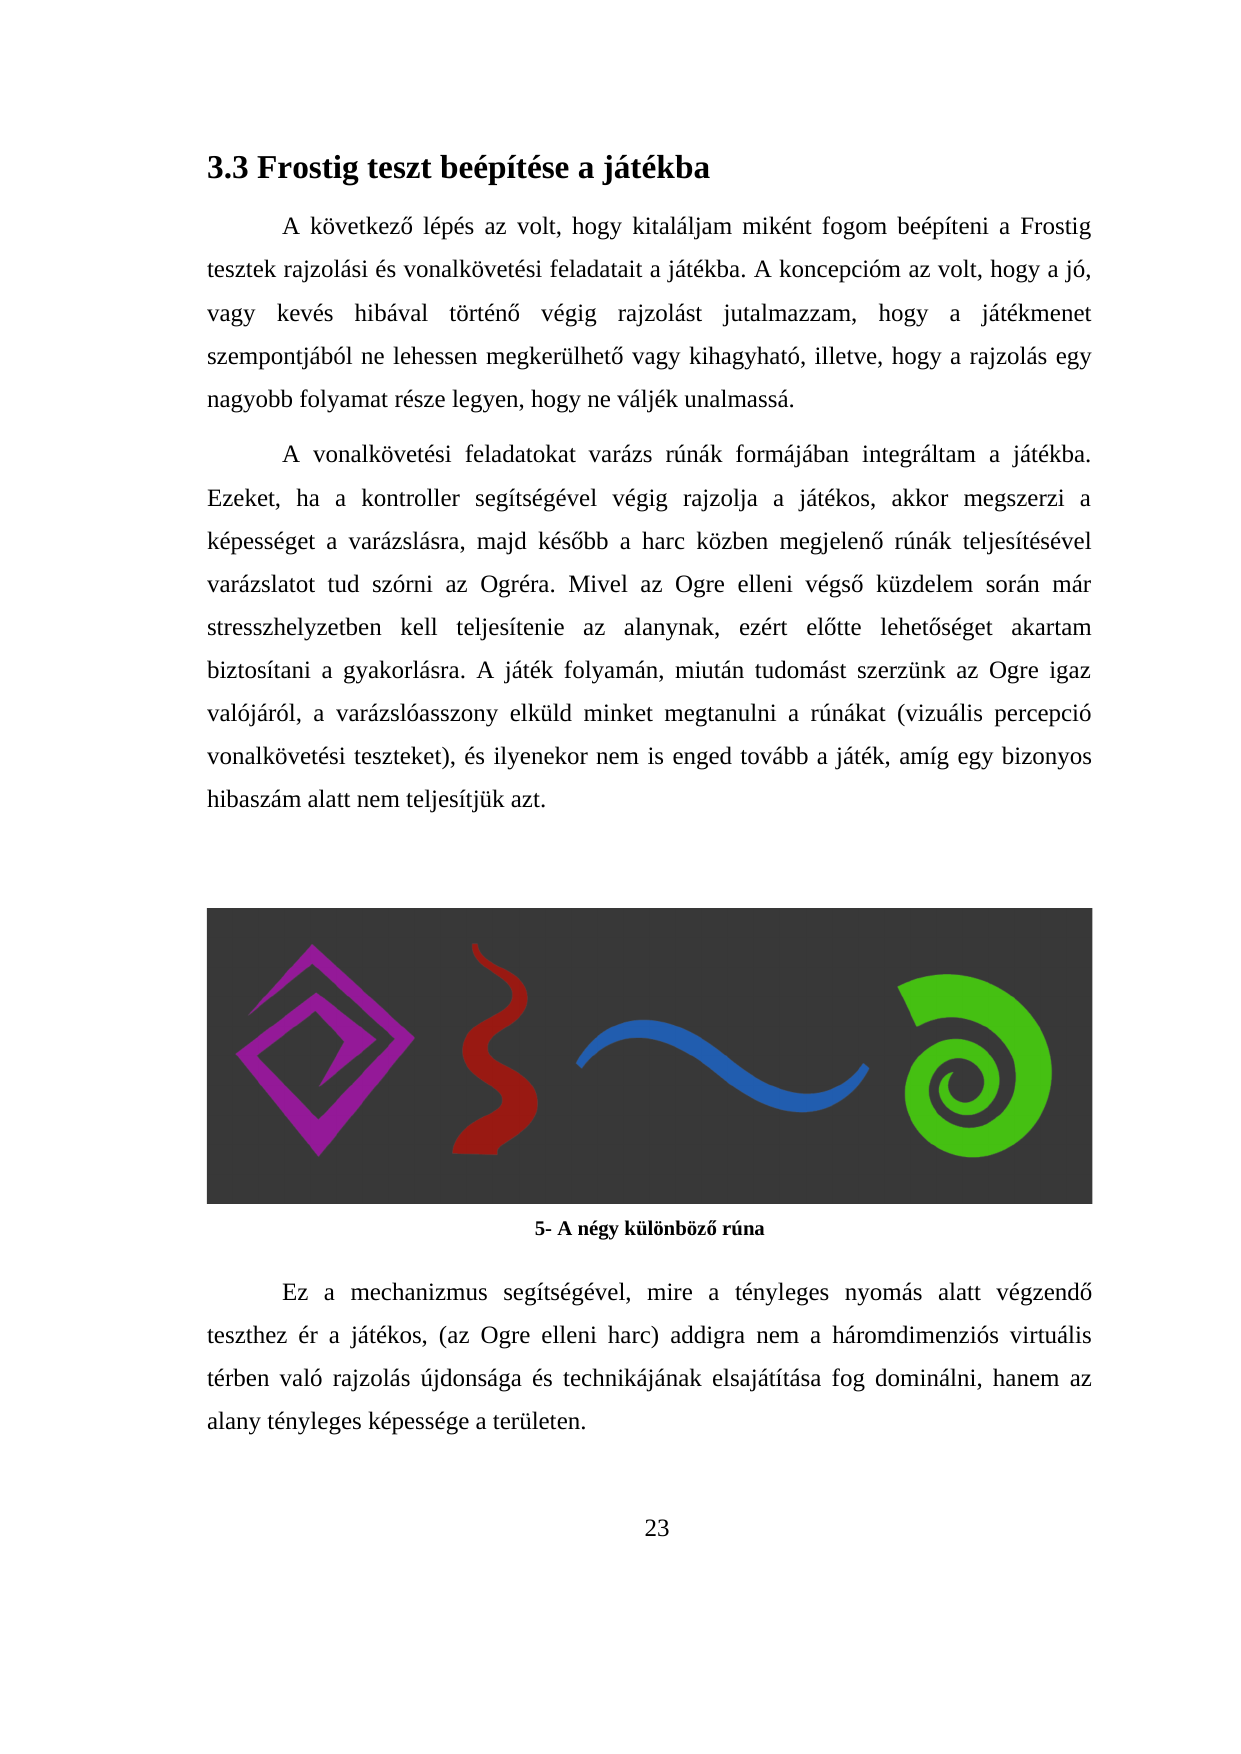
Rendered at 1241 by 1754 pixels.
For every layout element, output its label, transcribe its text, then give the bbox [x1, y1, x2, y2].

subtitle Frostig teszt beépítése a játékba [207, 148, 1092, 186]
text Ez a mechanizmus segítségével, mire a tényleges nyomás alatt végzendő teszthez ér a játékos, (az Ogre elleni harc) addigra nem a háromdimenziós virtuális térben való rajzolás újdonsága és technikájának elsajátítása fog dominálni, hanem az alany tényleges képessége a területen. [207, 1277, 1092, 1435]
text A következő lépés az volt, hogy kitaláljam miként fogom beépíteni a Frostig tesztek rajzolási és vonalkövetési feladatait a játékba. A koncepcióm az volt, hogy a jó, vagy kevés hibával történő végig rajzolást jutalmazzam, hogy a játékmenet szempontjából ne lehessen megkerülhető vagy kihagyható, illetve, hogy a rajzolás egy nagyobb folyamat része legyen, hogy ne váljék unalmassá. [207, 211, 1092, 413]
text A vonalkövetési feladatokat varázs rúnák formájában integráltam a játékba. Ezeket, ha a kontroller segítségével végig rajzolja a játékos, akkor megszerzi a képességet a varázslásra, majd később a harc közben megjelenő rúnák teljesítésével varázslatot tud szórni az Ogréra. Mivel az Ogre elleni végső küzdelem során már stresszhelyzetben kell teljesítenie az alanynak, ezért előtte lehetőséget akartam biztosítani a gyakorlásra. A játék folyamán, miután tudomást szerzünk az Ogre igaz valójáról, a varázslóasszony elküld minket megtanulni a rúnákat (vizuális percepció vonalkövetési teszteket), és ilyenekor nem is enged tovább a játék, amíg egy bizonyos hibaszám alatt nem teljesítjük azt. [207, 439, 1092, 813]
text 5- A négy különböző rúna [207, 1216, 1092, 1240]
picture [206, 908, 1093, 1204]
